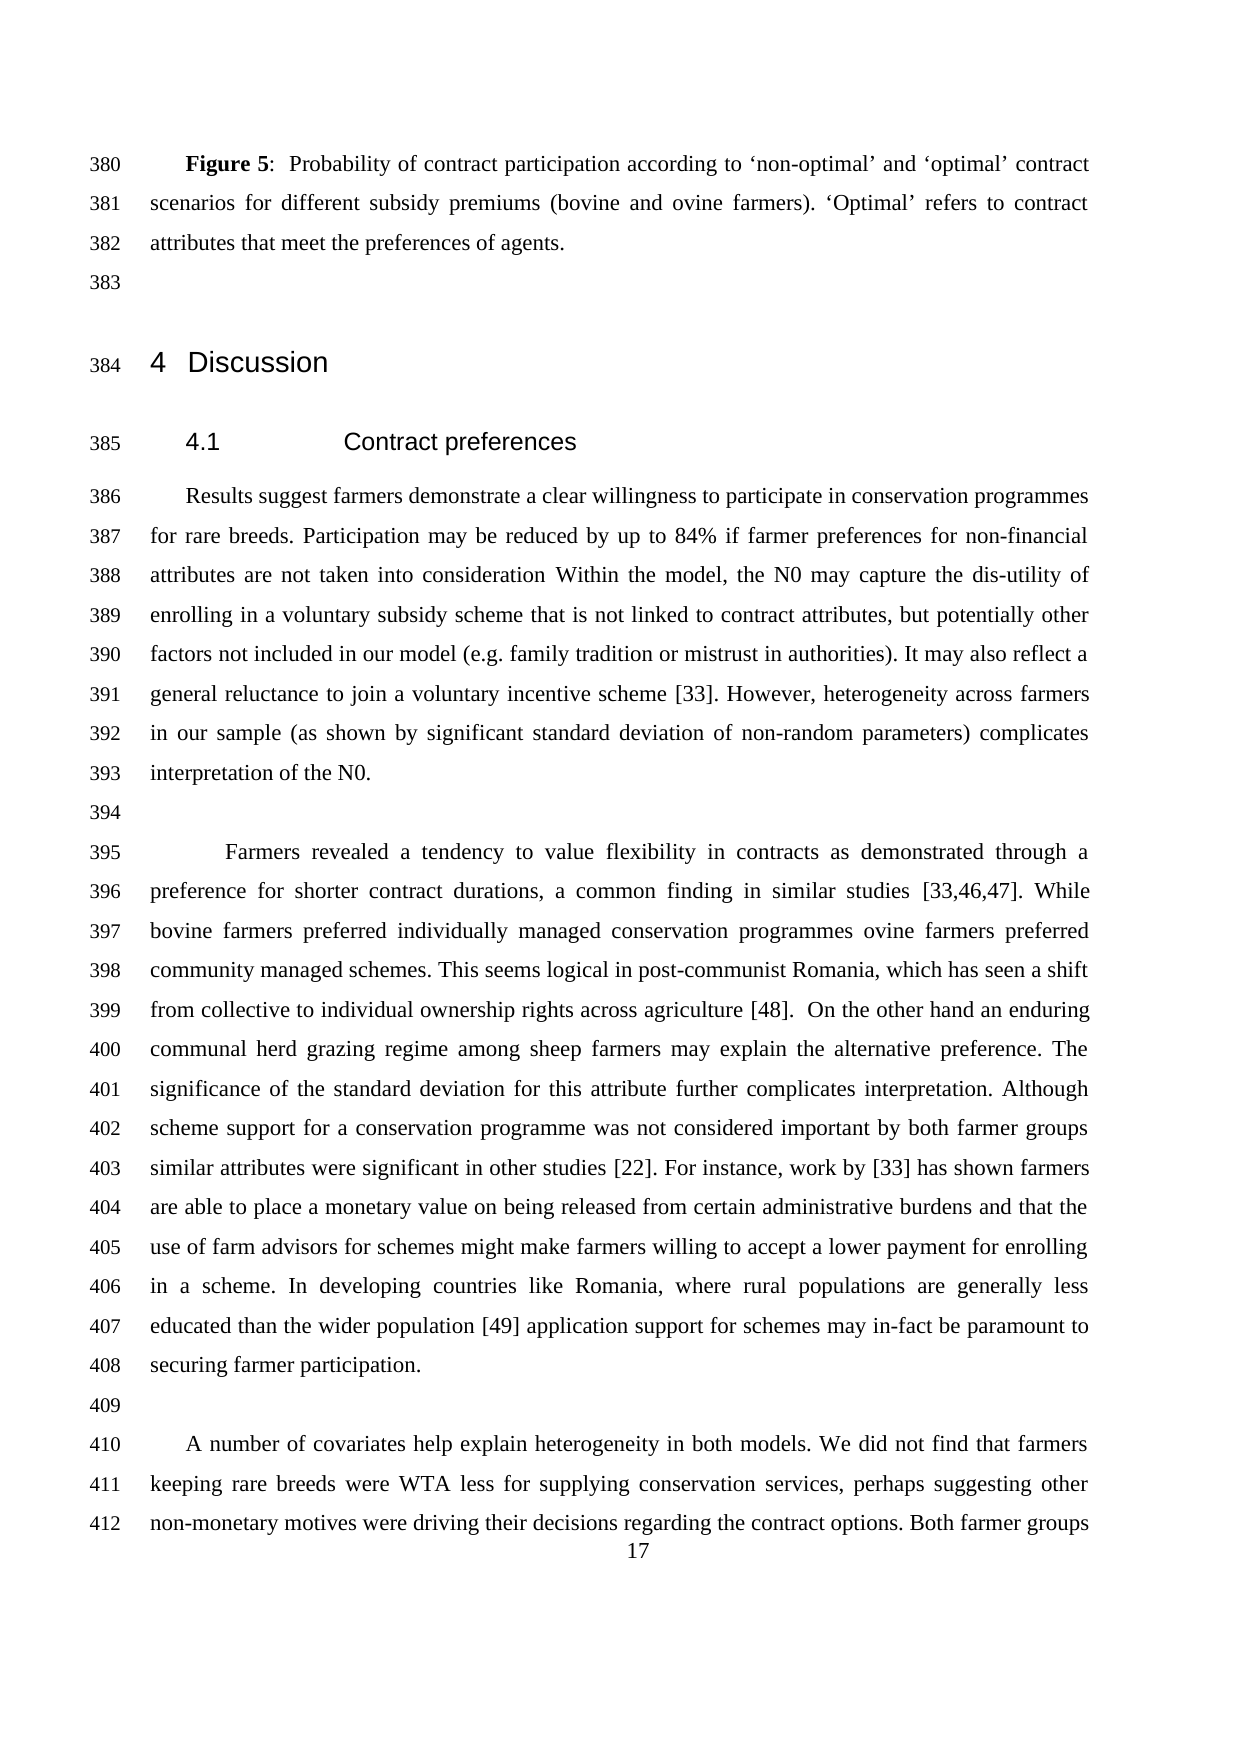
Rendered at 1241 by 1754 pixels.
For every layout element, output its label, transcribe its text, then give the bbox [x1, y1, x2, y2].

text Farmers revealed a tendency to value flexibility in contracts as demonstrated through a preference for shorter contract durations, a common finding in similar studies [33,46,47]. While bovine farmers preferred individually managed conservation programmes ovine farmers preferred community managed schemes. This seems logical in post-communist Romania, which has seen a shift from collective to individual ownership rights across agriculture [48]. On the other hand an enduring communal herd grazing regime among sheep farmers may explain the alternative preference. The significance of the standard deviation for this attribute further complicates interpretation. Although scheme support for a conservation programme was not considered important by both farmer groups similar attributes were significant in other studies [22]. For instance, work by [33] has shown farmers are able to place a monetary value on being released from certain administrative burdens and that the use of farm advisors for schemes might make farmers willing to accept a lower payment for enrolling in a scheme. In developing countries like Romania, where rural populations are generally less educated than the wider population [49] application support for schemes may in-fact be paramount to securing farmer participation. [150, 838, 1090, 1377]
subtitle Discussion [150, 345, 1090, 379]
subtitle Contract preferences [150, 427, 1090, 456]
text Results suggest farmers demonstrate a clear willingness to participate in conservation programmes for rare breeds. Participation may be reduced by up to 84% if farmer preferences for non-financial attributes are not taken into consideration Within the model, the N0 may capture the dis-utility of enrolling in a voluntary subsidy scheme that is not linked to contract attributes, but potentially other factors not included in our model (e.g. family tradition or mistrust in authorities). It may also reflect a general reluctance to join a voluntary incentive scheme [33]. However, heterogeneity across farmers in our sample (as shown by significant standard deviation of non-random parameters) complicates interpretation of the N0. [150, 483, 1090, 785]
text Figure 5: Probability of contract participation according to ‘non-optimal’ and ‘optimal’ contract scenarios for different subsidy premiums (bovine and ovine farmers). ‘Optimal’ refers to contract attributes that meet the preferences of agents. [150, 150, 1090, 255]
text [150, 1430, 1090, 1535]
